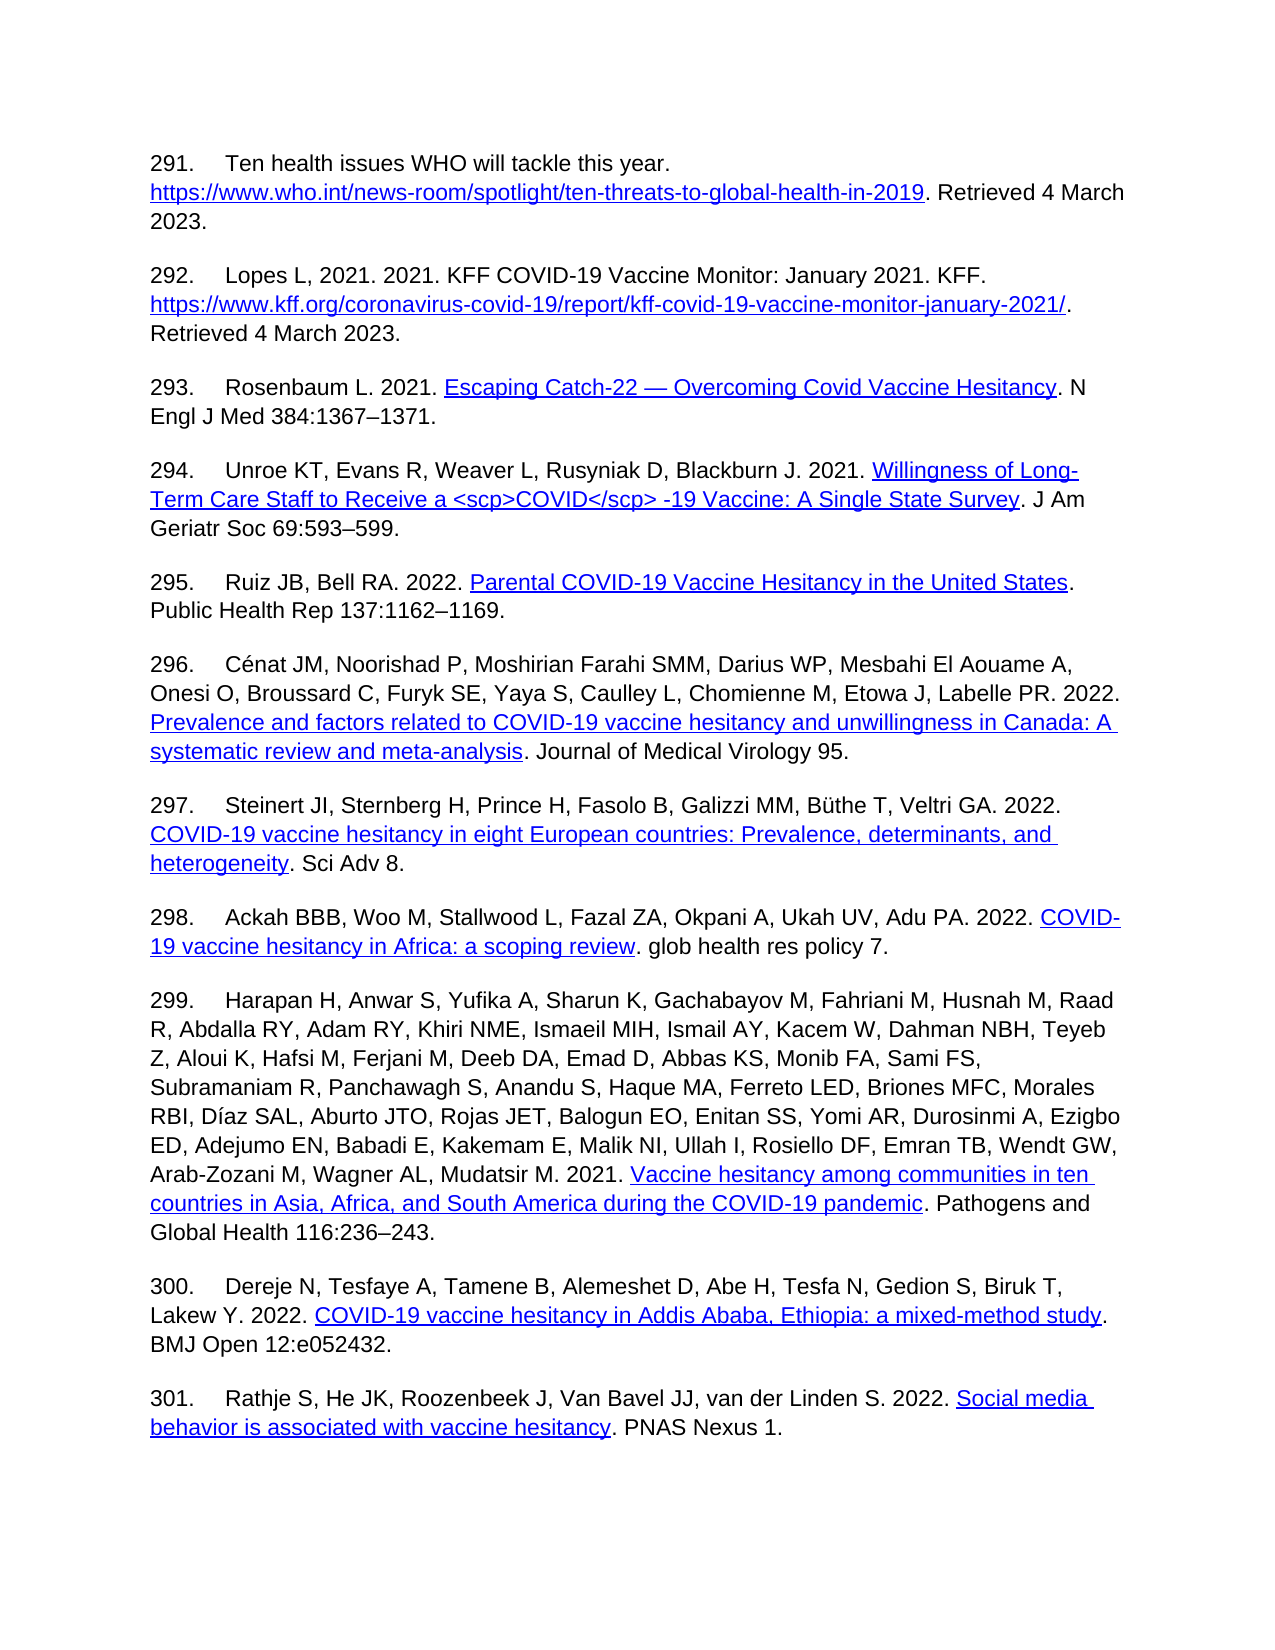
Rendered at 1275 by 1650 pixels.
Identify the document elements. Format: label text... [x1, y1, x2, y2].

text 293. Rosenbaum L. 2021. Escaping Catch-22 — Overcoming Covid Vaccine Hesitancy. N Engl J Med 384:1367–1371. [150, 374, 1125, 429]
text 296. Cénat JM, Noorishad P, Moshirian Farahi SMM, Darius WP, Mesbahi El Aouame A, Onesi O, Broussard C, Furyk SE, Yaya S, Caulley L, Chomienne M, Etowa J, Labelle PR. 2022. Prevalence and factors related to COVID‐19 vaccine hesitancy and unwillingness in Canada: A systematic review and meta‐analysis. Journal of Medical Virology 95. [150, 651, 1125, 765]
text 298. Ackah BBB, Woo M, Stallwood L, Fazal ZA, Okpani A, Ukah UV, Adu PA. 2022. COVID-19 vaccine hesitancy in Africa: a scoping review. glob health res policy 7. [150, 904, 1125, 959]
text 301. Rathje S, He JK, Roozenbeek J, Van Bavel JJ, van der Linden S. 2022. Social media behavior is associated with vaccine hesitancy. PNAS Nexus 1. [150, 1384, 1125, 1440]
text 292. Lopes L, 2021. 2021. KFF COVID-19 Vaccine Monitor: January 2021. KFF. https://www.kff.org/coronavirus-covid-19/report/kff-covid-19-vaccine-monitor-january-2021/. Retrieved 4 March 2023. [150, 262, 1125, 346]
text 291. Ten health issues WHO will tackle this year. https://www.who.int/news-room/spotlight/ten-threats-to-global-health-in-2019. Retrieved 4 March 2023. [150, 150, 1125, 234]
text 295. Ruiz JB, Bell RA. 2022. Parental COVID-19 Vaccine Hesitancy in the United States. Public Health Rep 137:1162–1169. [150, 568, 1125, 624]
text 294. Unroe KT, Evans R, Weaver L, Rusyniak D, Blackburn J. 2021. Willingness of Long‐Term Care Staff to Receive a <scp>COVID</scp> ‐19 Vaccine: A Single State Survey. J Am Geriatr Soc 69:593–599. [150, 457, 1125, 541]
text 300. Dereje N, Tesfaye A, Tamene B, Alemeshet D, Abe H, Tesfa N, Gedion S, Biruk T, Lakew Y. 2022. COVID-19 vaccine hesitancy in Addis Ababa, Ethiopia: a mixed-method study. BMJ Open 12:e052432. [150, 1273, 1125, 1357]
text 297. Steinert JI, Sternberg H, Prince H, Fasolo B, Galizzi MM, Büthe T, Veltri GA. 2022. COVID-19 vaccine hesitancy in eight European countries: Prevalence, determinants, and heterogeneity. Sci Adv 8. [150, 792, 1125, 877]
text 299. Harapan H, Anwar S, Yufika A, Sharun K, Gachabayov M, Fahriani M, Husnah M, Raad R, Abdalla RY, Adam RY, Khiri NME, Ismaeil MIH, Ismail AY, Kacem W, Dahman NBH, Teyeb Z, Aloui K, Hafsi M, Ferjani M, Deeb DA, Emad D, Abbas KS, Monib FA, Sami FS, Subramaniam R, Panchawagh S, Anandu S, Haque MA, Ferreto LED, Briones MFC, Morales RBI, Díaz SAL, Aburto JTO, Rojas JET, Balogun EO, Enitan SS, Yomi AR, Durosinmi A, Ezigbo ED, Adejumo EN, Babadi E, Kakemam E, Malik NI, Ullah I, Rosiello DF, Emran TB, Wendt GW, Arab-Zozani M, Wagner AL, Mudatsir M. 2021. Vaccine hesitancy among communities in ten countries in Asia, Africa, and South America during the COVID-19 pandemic. Pathogens and Global Health 116:236–243. [150, 987, 1125, 1245]
